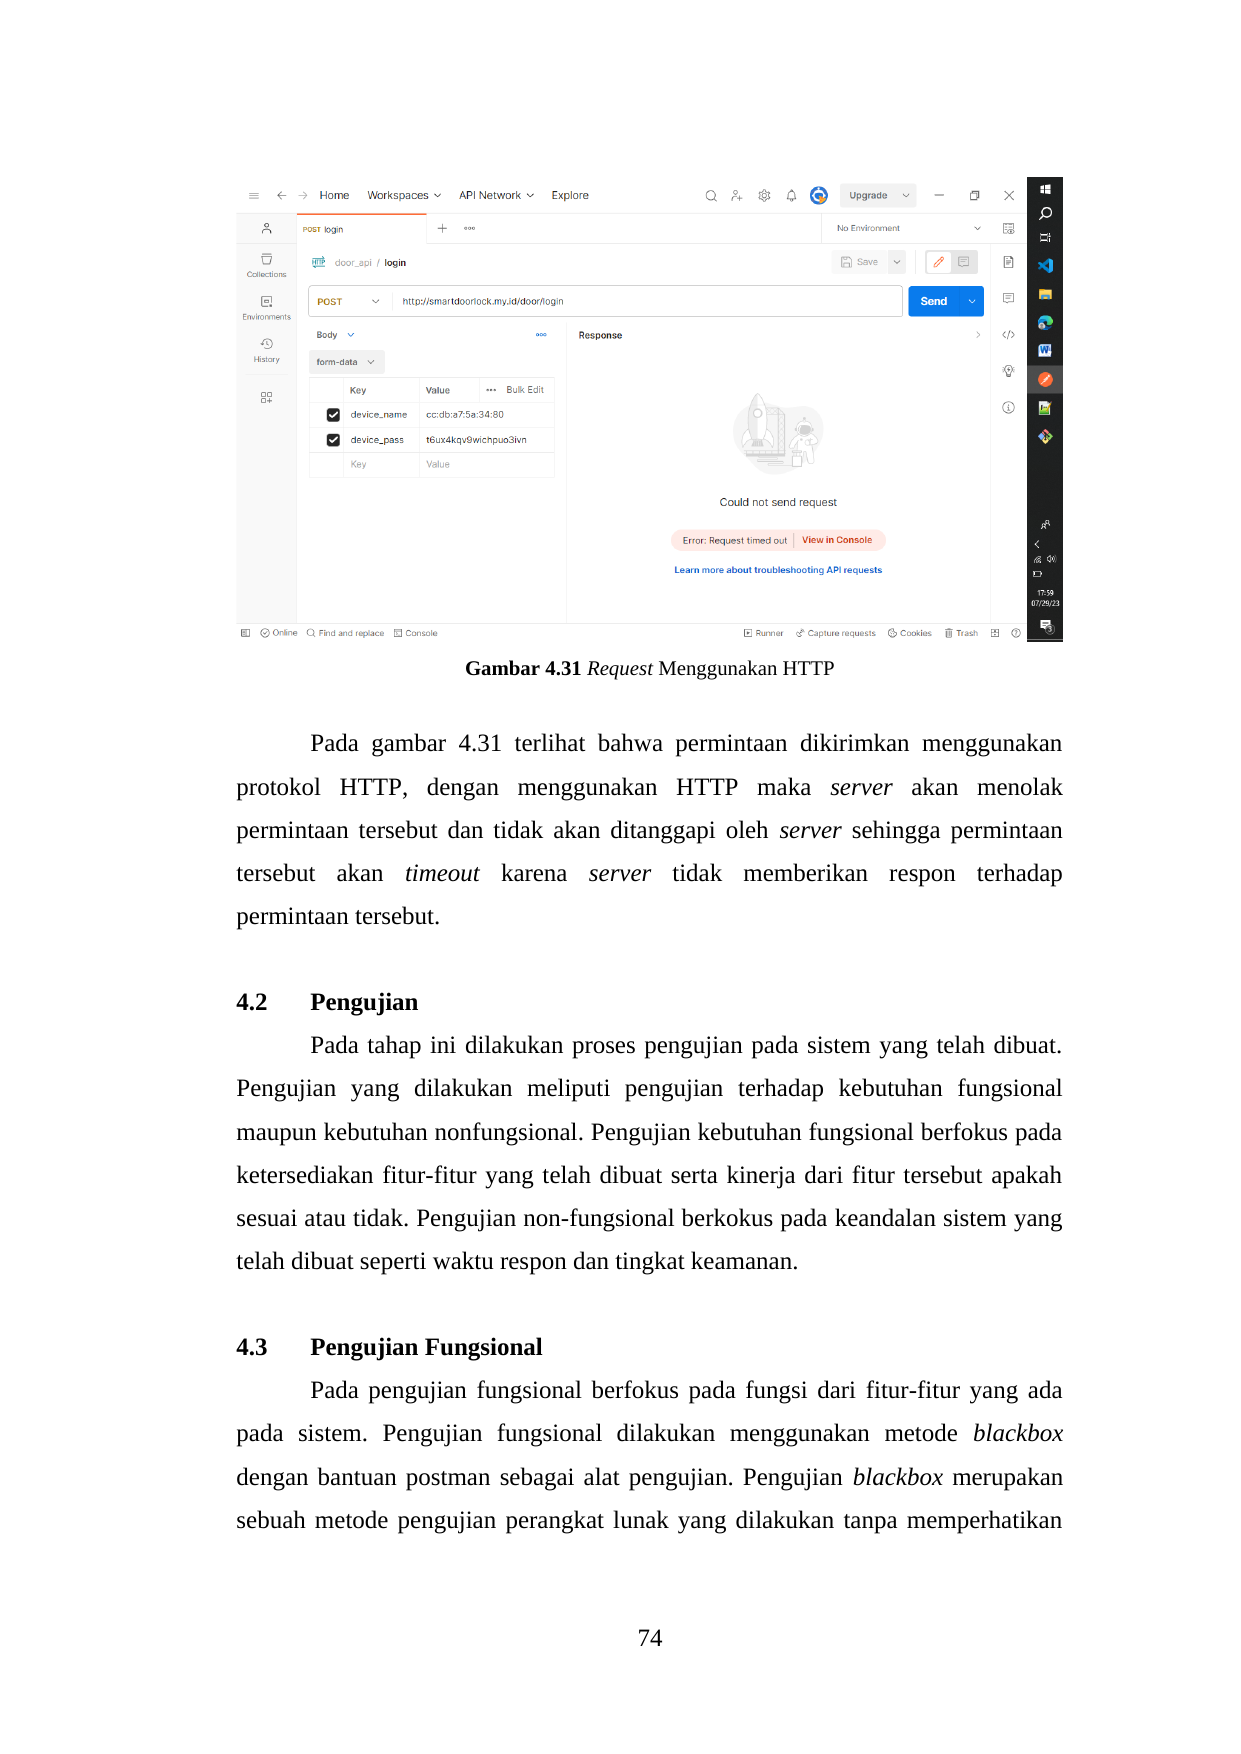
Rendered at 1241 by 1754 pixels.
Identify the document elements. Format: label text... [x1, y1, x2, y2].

text Pada gambar 4.31 terlihat bahwa permintaan dikirimkan menggunakan protokol HTTP, dengan menggunakan HTTP maka server akan menolak permintaan tersebut dan tidak akan ditanggapi oleh server sehingga permintaan tersebut akan timeout karena server tidak memberikan respon terhadap permintaan tersebut. [236, 728, 1063, 930]
picture [236, 177, 1063, 642]
text Pengujian [236, 987, 1063, 1016]
text Gambar 4.31 Request Menggunakan HTTP [236, 656, 1063, 680]
text Pada tahap ini dilakukan proses pengujian pada sistem yang telah dibuat. Pengujian yang dilakukan meliputi pengujian terhadap kebutuhan fungsional maupun kebutuhan nonfungsional. Pengujian kebutuhan fungsional berfokus pada ketersediakan fitur-fitur yang telah dibuat serta kinerja dari fitur tersebut apakah sesuai atau tidak. Pengujian non-fungsional berkokus pada keandalan sistem yang telah dibuat seperti waktu respon dan tingkat keamanan. [236, 1030, 1063, 1275]
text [236, 1375, 1063, 1533]
text Pengujian Fungsional [236, 1332, 1063, 1361]
